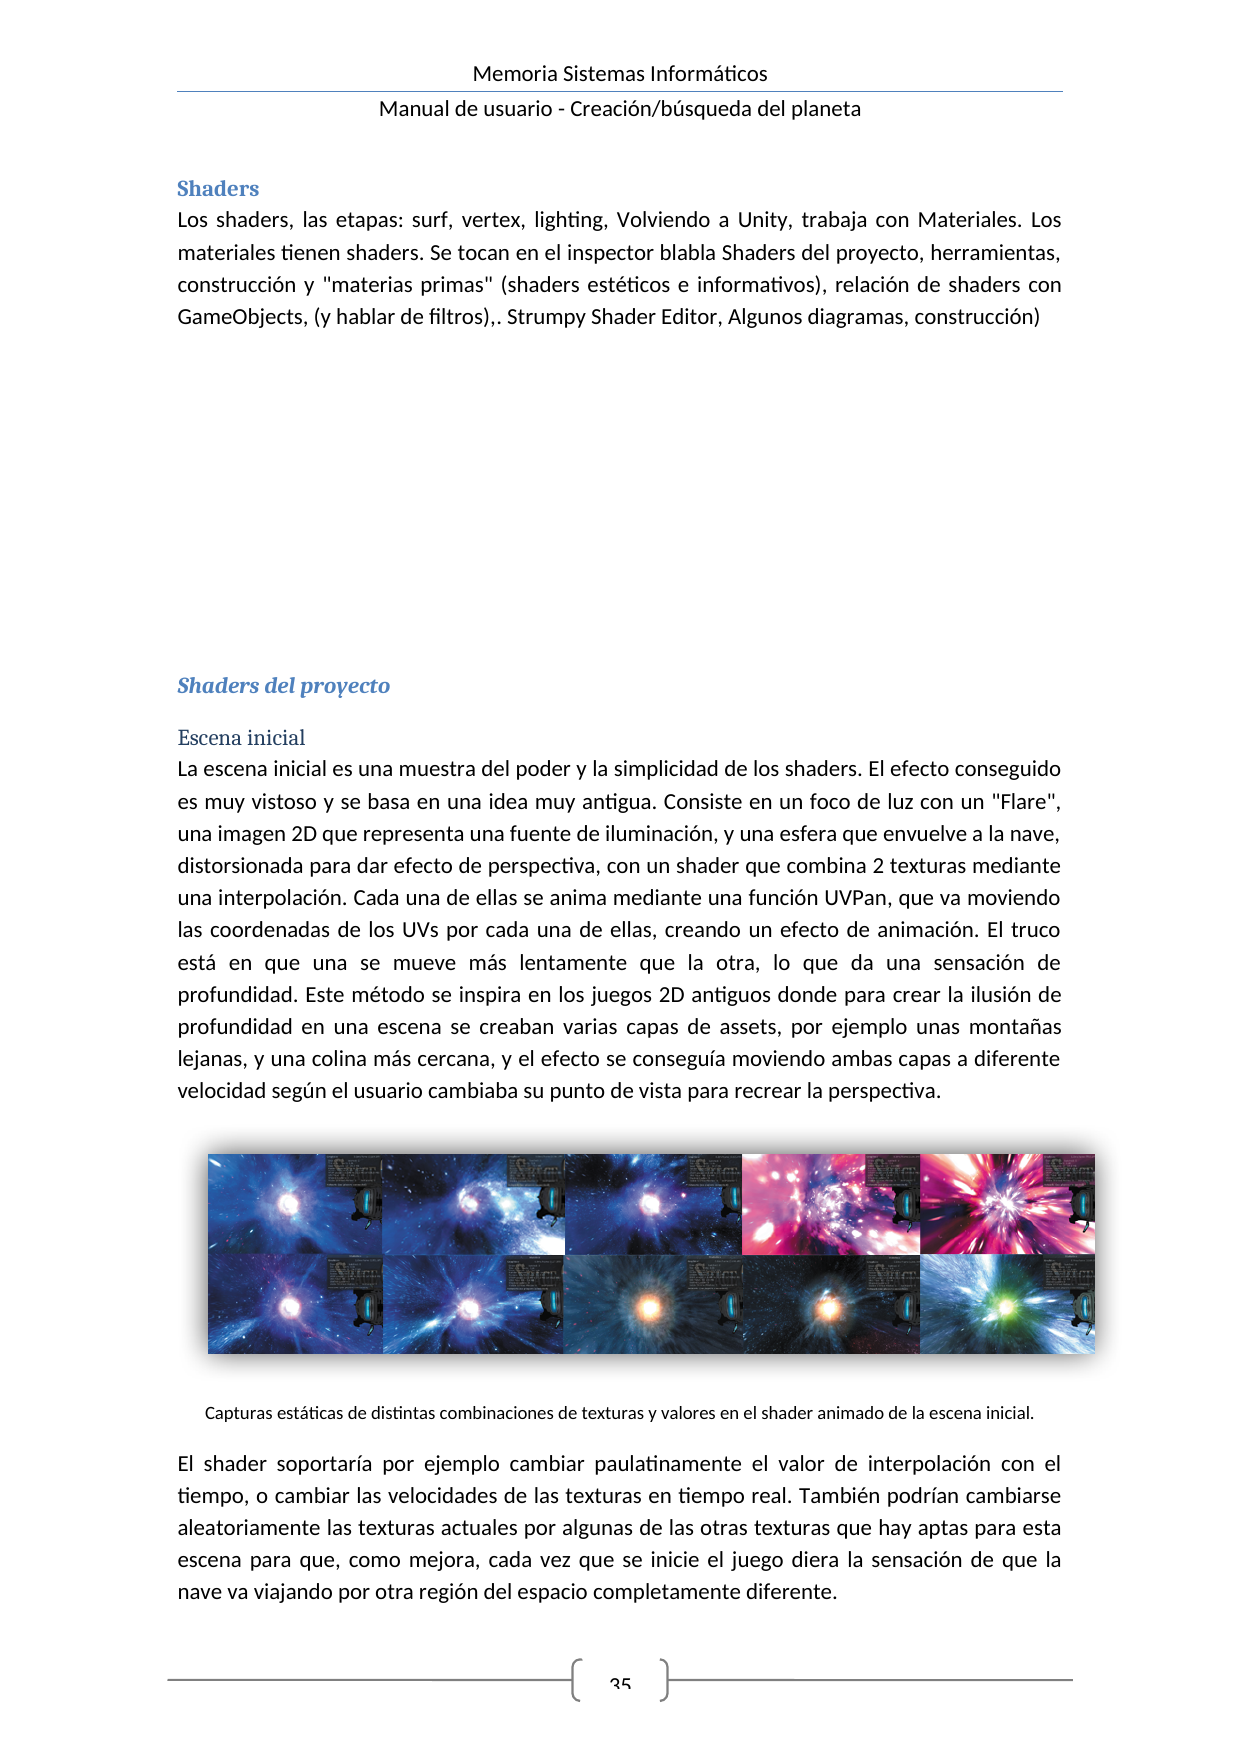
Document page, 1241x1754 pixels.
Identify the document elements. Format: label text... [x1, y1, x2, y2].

subtitle Escena inicial [177, 724, 1063, 751]
text La escena inicial es una muestra del poder y la simplicidad de los shaders. El efecto conseguido es muy vistoso y se basa en una idea muy antigua. Consiste en un foco de luz con un "Flare", una imagen 2D que representa una fuente de iluminación, y una esfera que envuelve a la nave, distorsionada para dar efecto de perspectiva, con un shader que combina 2 texturas mediante una interpolación. Cada una de ellas se anima mediante una función UVPan, que va moviendo las coordenadas de los UVs por cada una de ellas, creando un efecto de animación. El truco está en que una se mueve más lentamente que la otra, lo que da una sensación de profundidad. Este método se inspira en los juegos 2D antiguos donde para crear la ilusión de profundidad en una escena se creaban varias capas de assets, por ejemplo unas montañas lejanas, y una colina más cercana, y el efecto se conseguía moviendo ambas capas a diferente velocidad según el usuario cambiaba su punto de vista para recrear la perspectiva. [177, 754, 1063, 1104]
text Los shaders, las etapas: surf, vertex, lighting, Volviendo a Unity, trabaja con Materiales. Los materiales tienen shaders. Se tocan en el inspector blabla Shaders del proyecto, herramientas, construcción y "materias primas" (shaders estéticos e informativos), relación de shaders con GameObjects, (y hablar de filtros),. Strumpy Shader Editor, Algunos diagramas, construcción) [177, 206, 1063, 330]
subtitle Shaders [177, 175, 1063, 202]
picture [208, 1154, 1095, 1354]
subtitle Shaders del proyecto [177, 673, 1063, 700]
text El shader soportaría por ejemplo cambiar paulatinamente el valor de interpolación con el tiempo, o cambiar las velocidades de las texturas en tiempo real. También podrían cambiarse aleatoriamente las texturas actuales por algunas de las otras texturas que hay aptas para esta escena para que, como mejora, cada vez que se inicie el juego diera la sensación de que la nave va viajando por otra región del espacio completamente diferente. [177, 1449, 1063, 1605]
text Capturas estáticas de distintas combinaciones de texturas y valores en el shader animado de la escena inicial. [177, 1401, 1063, 1424]
